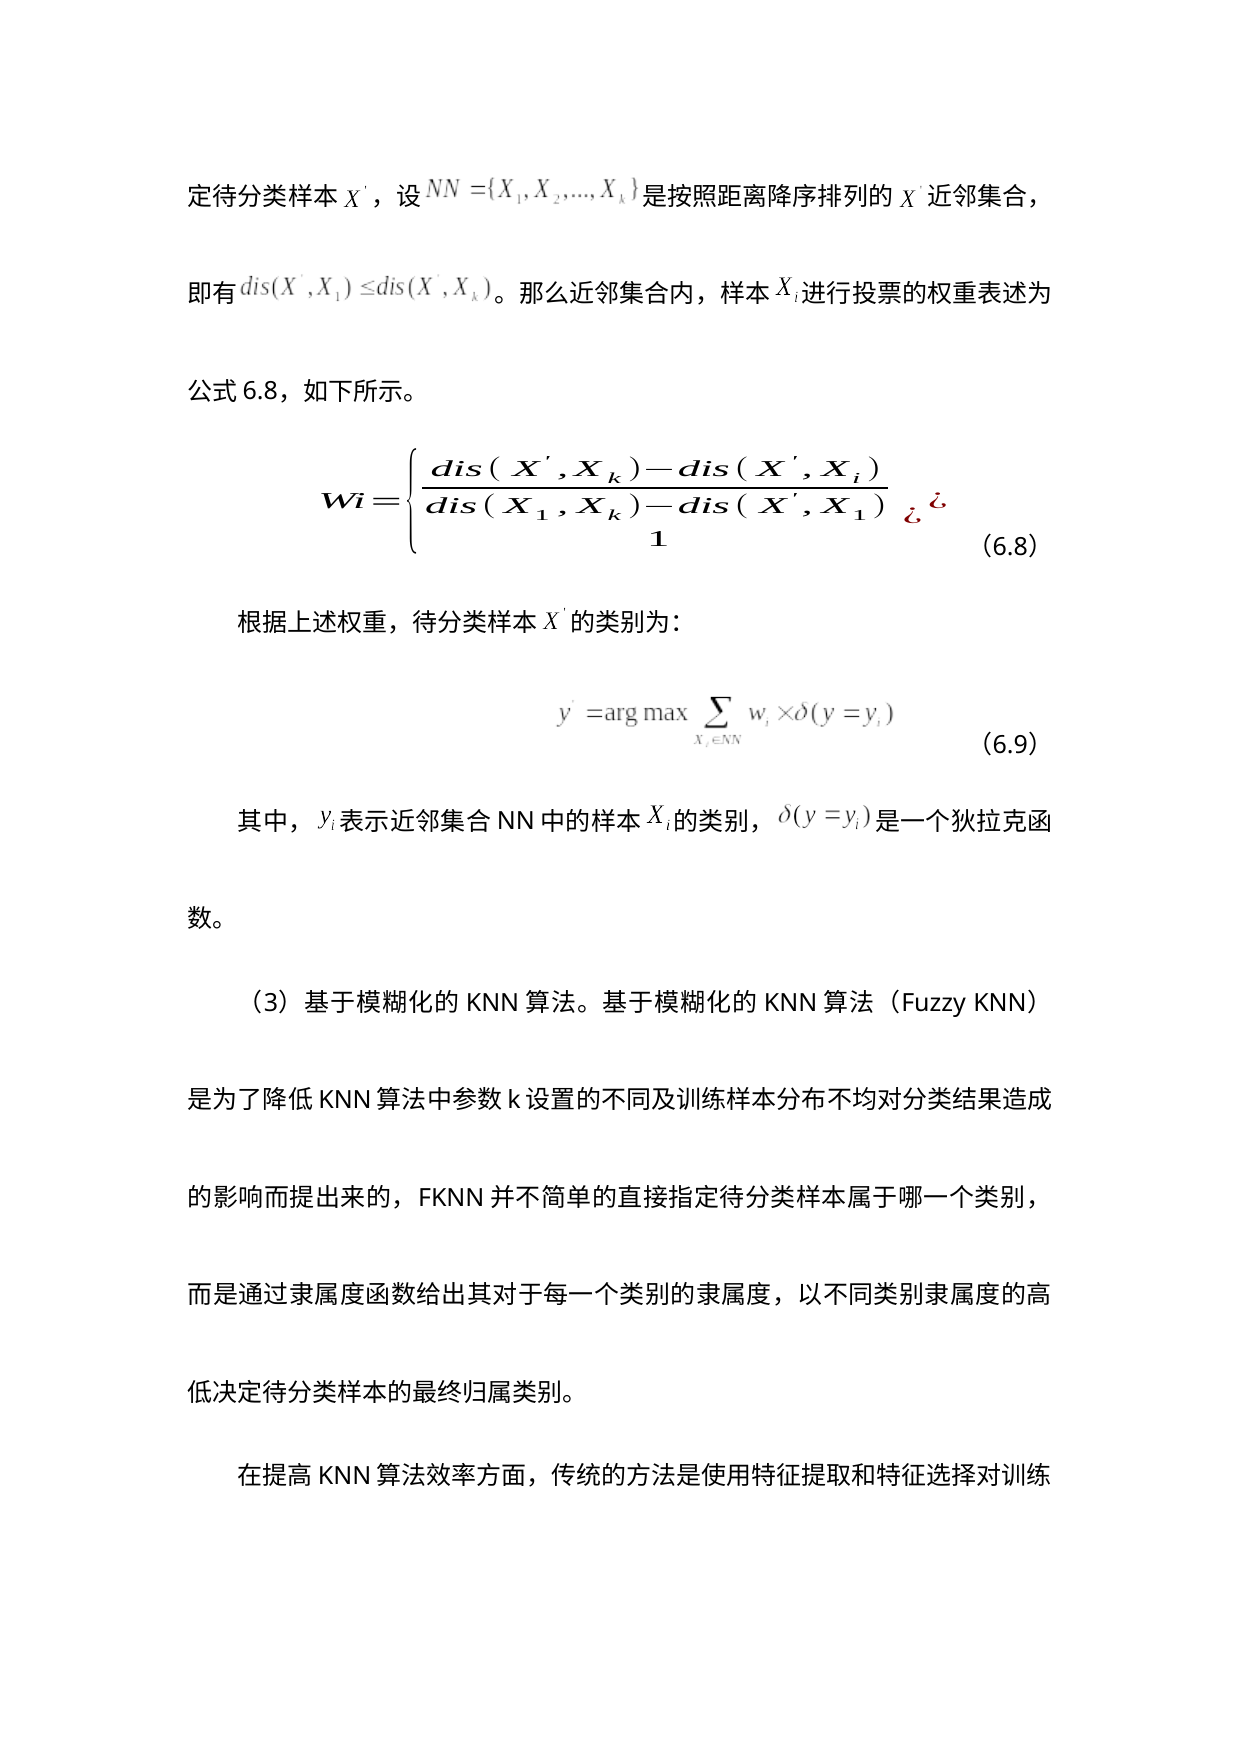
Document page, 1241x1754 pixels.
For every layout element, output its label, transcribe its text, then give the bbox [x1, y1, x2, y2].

text 根据上述权重，待分类样本的类别为： [187, 588, 1002, 653]
text （6.9） [187, 671, 1053, 769]
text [187, 1441, 1053, 1506]
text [187, 162, 1053, 422]
text （3）基于模糊化的KNN算法。基于模糊化的KNN算法（Fuzzy KNN）是为了降低KNN算法中参数k设置的不同及训练样本分布不均对分类结果造成的影响而提出来的，FKNN并不简单的直接指定待分类样本属于哪一个类别，而是通过隶属度函数给出其对于每一个类别的隶属度，以不同类别隶属度的高低决定待分类样本的最终归属类别。 [187, 968, 1053, 1423]
text （6.8） [187, 440, 1053, 570]
text 其中，表示近邻集合NN中的样本的类别，是一个狄拉克函数。 [187, 787, 1053, 949]
